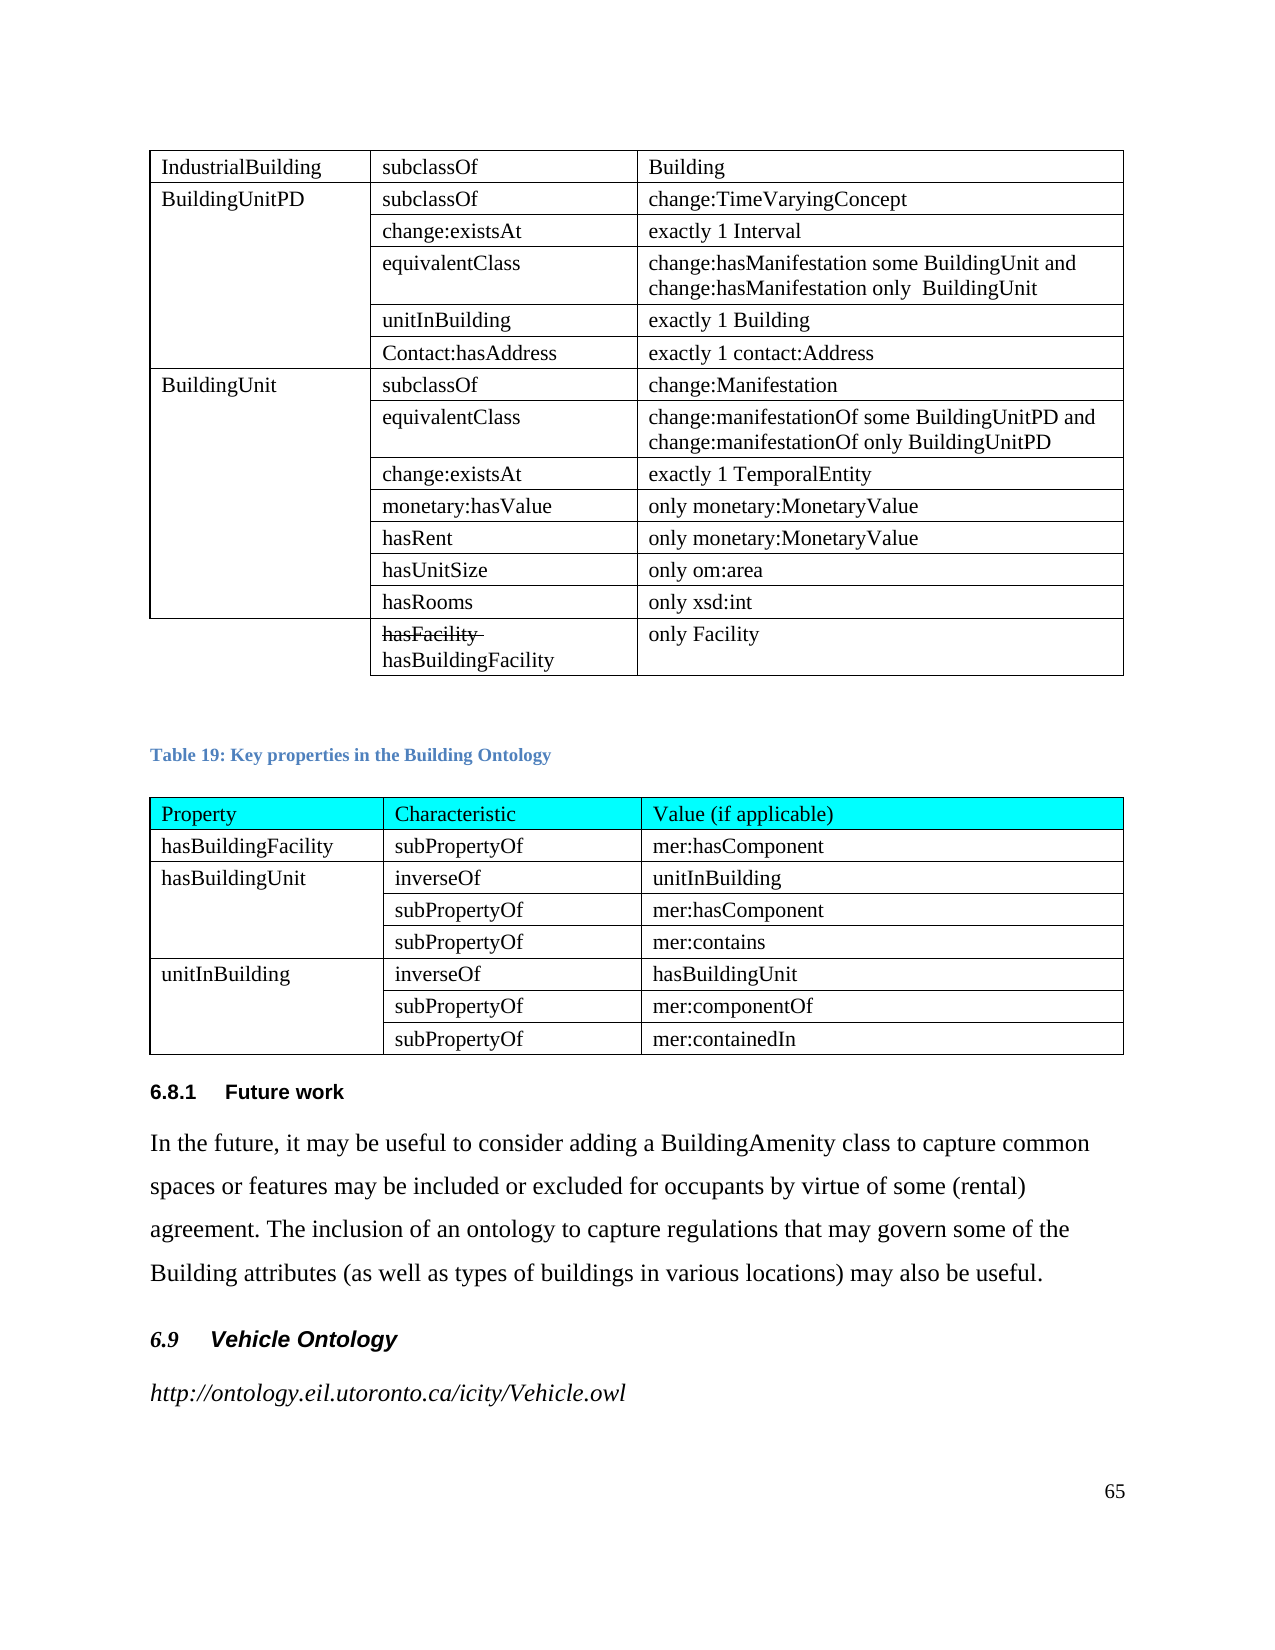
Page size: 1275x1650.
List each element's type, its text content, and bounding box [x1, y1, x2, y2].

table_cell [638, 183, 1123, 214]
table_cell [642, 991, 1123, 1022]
subtitle Future work [150, 1080, 1125, 1104]
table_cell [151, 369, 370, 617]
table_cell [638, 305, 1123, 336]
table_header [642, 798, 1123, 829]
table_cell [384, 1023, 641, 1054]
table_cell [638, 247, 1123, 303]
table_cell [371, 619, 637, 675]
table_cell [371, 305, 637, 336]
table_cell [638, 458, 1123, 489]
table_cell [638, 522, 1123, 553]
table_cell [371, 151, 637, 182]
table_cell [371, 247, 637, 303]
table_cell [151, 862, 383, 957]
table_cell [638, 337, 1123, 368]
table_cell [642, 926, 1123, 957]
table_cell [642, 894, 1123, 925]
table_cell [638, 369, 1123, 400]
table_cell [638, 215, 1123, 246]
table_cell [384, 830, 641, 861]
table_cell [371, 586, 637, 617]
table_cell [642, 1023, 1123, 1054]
text http://ontology.eil.utoronto.ca/icity/Vehicle.owl [150, 1378, 1125, 1407]
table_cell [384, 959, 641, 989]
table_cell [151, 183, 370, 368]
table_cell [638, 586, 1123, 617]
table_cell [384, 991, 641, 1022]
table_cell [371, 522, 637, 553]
subtitle Vehicle Ontology [150, 1326, 1125, 1352]
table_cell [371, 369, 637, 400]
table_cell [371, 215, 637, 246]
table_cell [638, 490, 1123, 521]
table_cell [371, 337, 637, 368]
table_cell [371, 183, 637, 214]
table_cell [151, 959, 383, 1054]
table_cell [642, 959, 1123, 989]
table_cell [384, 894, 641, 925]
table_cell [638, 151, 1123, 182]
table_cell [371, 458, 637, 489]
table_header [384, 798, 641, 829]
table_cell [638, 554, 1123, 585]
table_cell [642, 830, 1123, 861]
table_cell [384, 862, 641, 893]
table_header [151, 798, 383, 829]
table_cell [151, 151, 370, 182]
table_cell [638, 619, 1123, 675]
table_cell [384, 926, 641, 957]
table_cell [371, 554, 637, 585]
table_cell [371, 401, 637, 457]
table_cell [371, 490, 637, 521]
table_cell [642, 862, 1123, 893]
text In the future, it may be useful to consider adding a BuildingAmenity class to capture common spaces or features may be included or excluded for occupants by virtue of some (rental) agreement. The inclusion of an ontology to capture regulations that may govern some of the Building attributes (as well as types of buildings in various locations) may also be useful. [150, 1128, 1125, 1286]
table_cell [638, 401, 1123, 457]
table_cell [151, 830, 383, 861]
